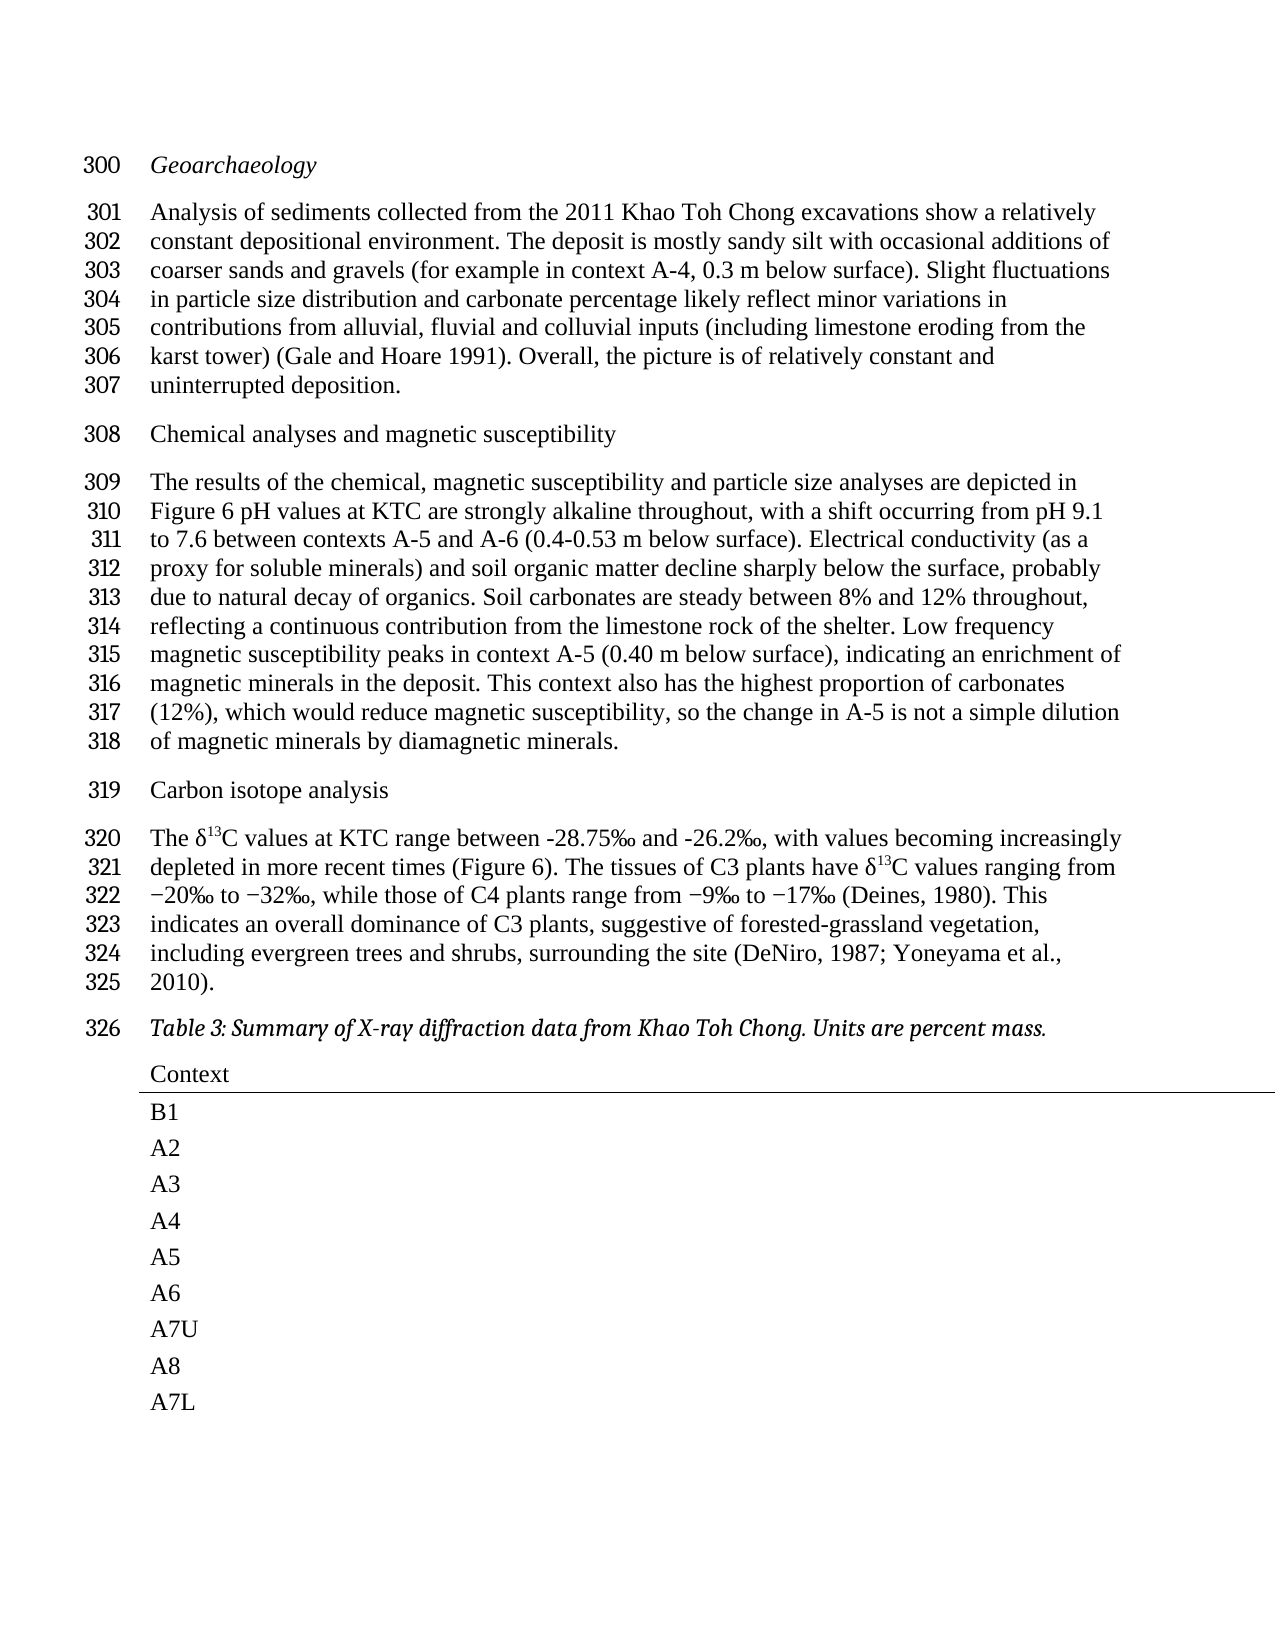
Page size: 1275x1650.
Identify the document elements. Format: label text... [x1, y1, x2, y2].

subtitle Geoarchaeology [150, 150, 1125, 179]
table_cell B1 [139, 1093, 1275, 1129]
table_cell A2 [139, 1130, 1275, 1166]
table_cell A5 [139, 1238, 1275, 1274]
text Analysis of sediments collected from the 2011 Khao Toh Chong excavations show a relatively constant depositional environment. The deposit is mostly sandy silt with occasional additions of coarser sands and gravels (for example in context A-4, 0.3 m below surface). Slight fluctuations in particle size distribution and carbonate percentage likely reflect minor variations in contributions from alluvial, fluvial and colluvial inputs (including limestone eroding from the karst tower) (Gale and Hoare 1991). Overall, the picture is of relatively constant and uninterrupted deposition. [150, 197, 1125, 399]
table_cell A8 [139, 1347, 1275, 1383]
table_header Context [139, 1055, 1275, 1092]
table_cell A7U [139, 1311, 1275, 1347]
table_cell A7L [139, 1383, 1275, 1419]
text The results of the chemical, magnetic susceptibility and particle size analyses are depicted in Figure 6 pH values at KTC are strongly alkaline throughout, with a shift occurring from pH 9.1 to 7.6 between contexts A-5 and A-6 (0.4-0.53 m below surface). Electrical conductivity (as a proxy for soluble minerals) and soil organic matter decline sharply below the surface, probably due to natural decay of organics. Soil carbonates are steady between 8% and 12% throughout, reflecting a continuous contribution from the limestone rock of the shelter. Low frequency magnetic susceptibility peaks in context A-5 (0.40 m below surface), indicating an enrichment of magnetic minerals in the deposit. This context also has the highest proportion of carbonates (12%), which would reduce magnetic susceptibility, so the change in A-5 is not a simple dilution of magnetic minerals by diamagnetic minerals. [150, 467, 1125, 754]
subtitle Carbon isotope analysis [150, 775, 1125, 804]
text The δ13C values at KTC range between -28.75‰ and -26.2‰, with values becoming increasingly depleted in more recent times (Figure 6). The tissues of C3 plants have δ13C values ranging from −20‰ to −32‰, while those of C4 plants range from −9‰ to −17‰ (Deines, 1980). This indicates an overall dominance of C3 plants, suggestive of forested-grassland vegetation, including evergreen trees and shrubs, surrounding the site (DeNiro, 1987; Yoneyama et al., 2010). [150, 823, 1125, 995]
text Table 3: Summary of X-ray diffraction data from Khao Toh Chong. Units are percent mass. [150, 1014, 1125, 1043]
table_cell A3 [139, 1166, 1275, 1202]
subtitle Chemical analyses and magnetic susceptibility [150, 419, 1125, 448]
table_cell A4 [139, 1202, 1275, 1238]
table_cell A6 [139, 1275, 1275, 1311]
